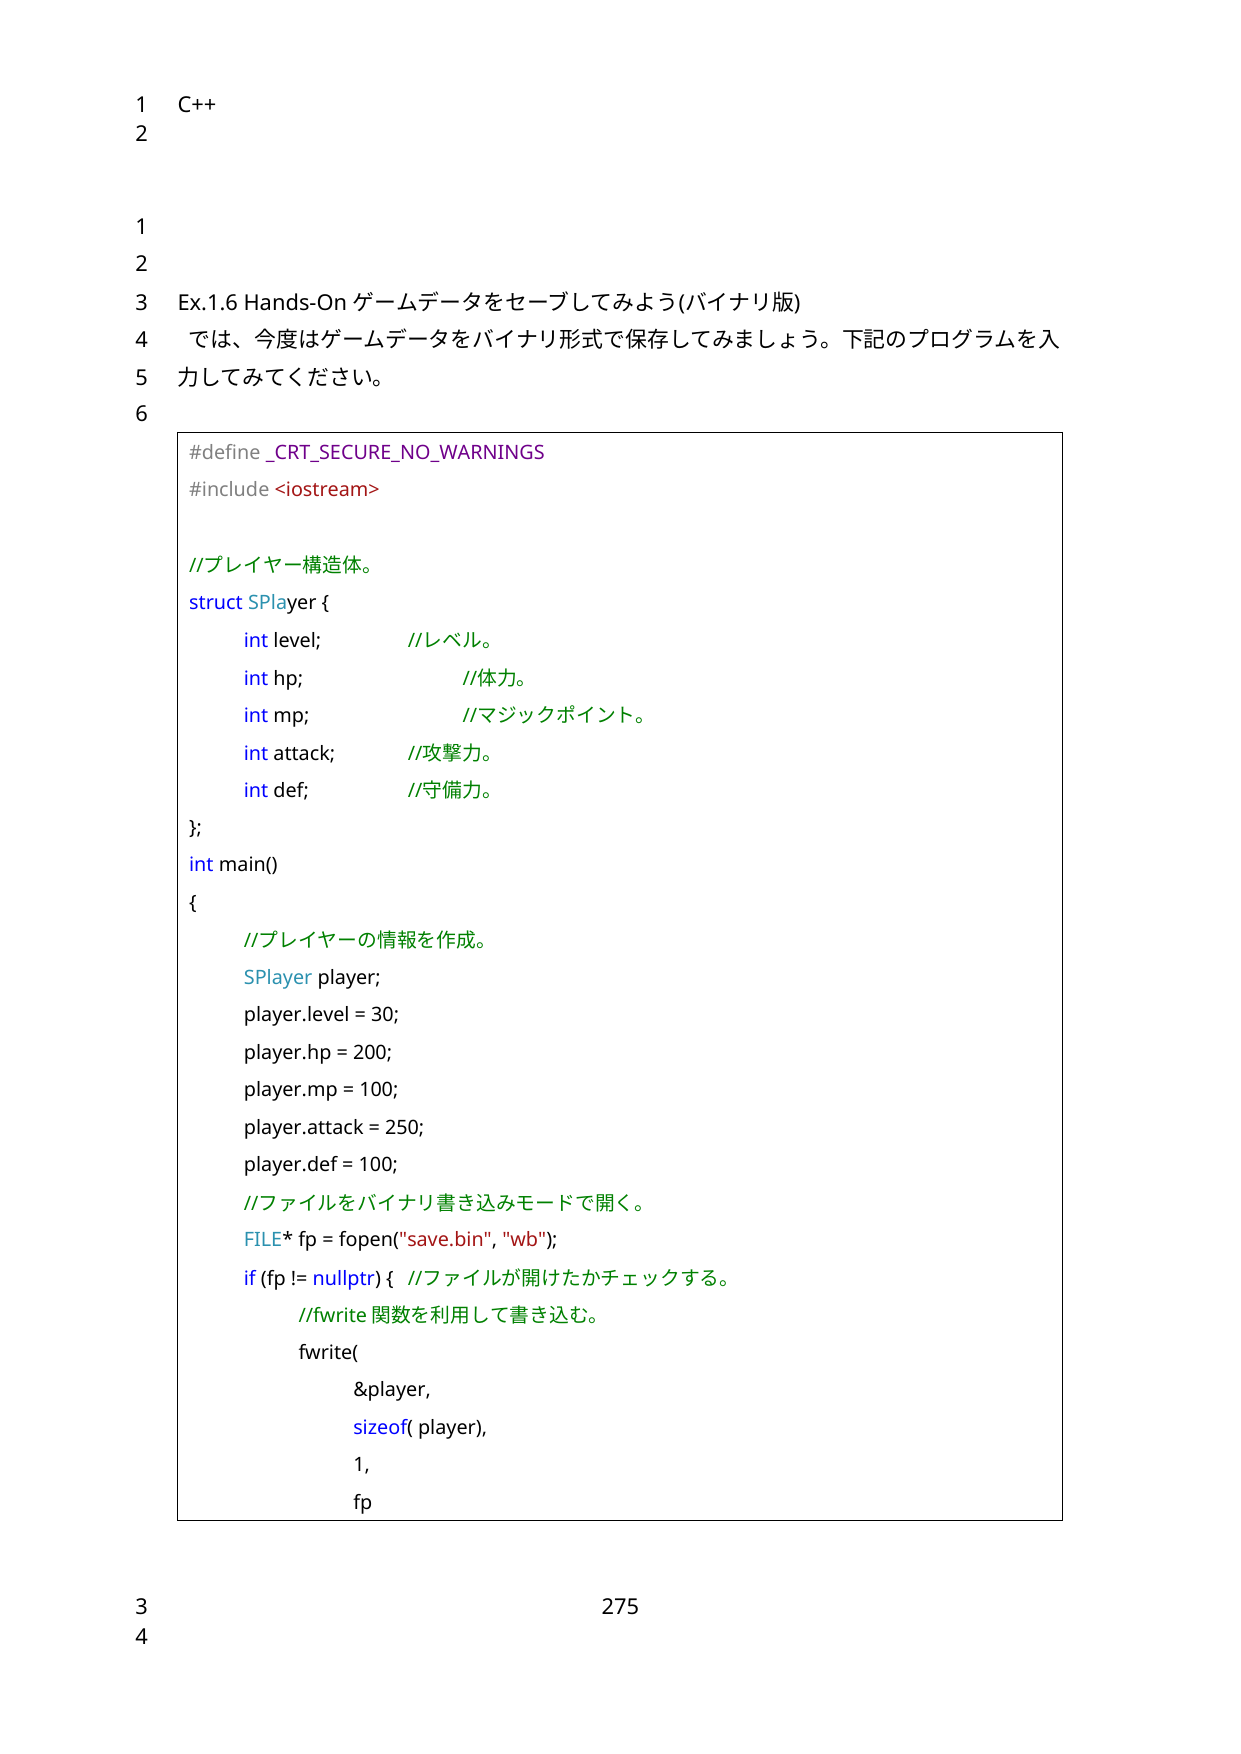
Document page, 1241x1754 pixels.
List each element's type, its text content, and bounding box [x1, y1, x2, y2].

text では、今度はゲームデータをバイナリ形式で保存してみましょう。下記のプログラムを入力してみてください。 [177, 319, 1063, 394]
subtitle Ex.1.6 Hands-On ゲームデータをセーブしてみよう(バイナリ版) [177, 282, 1063, 319]
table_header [178, 433, 1062, 1520]
